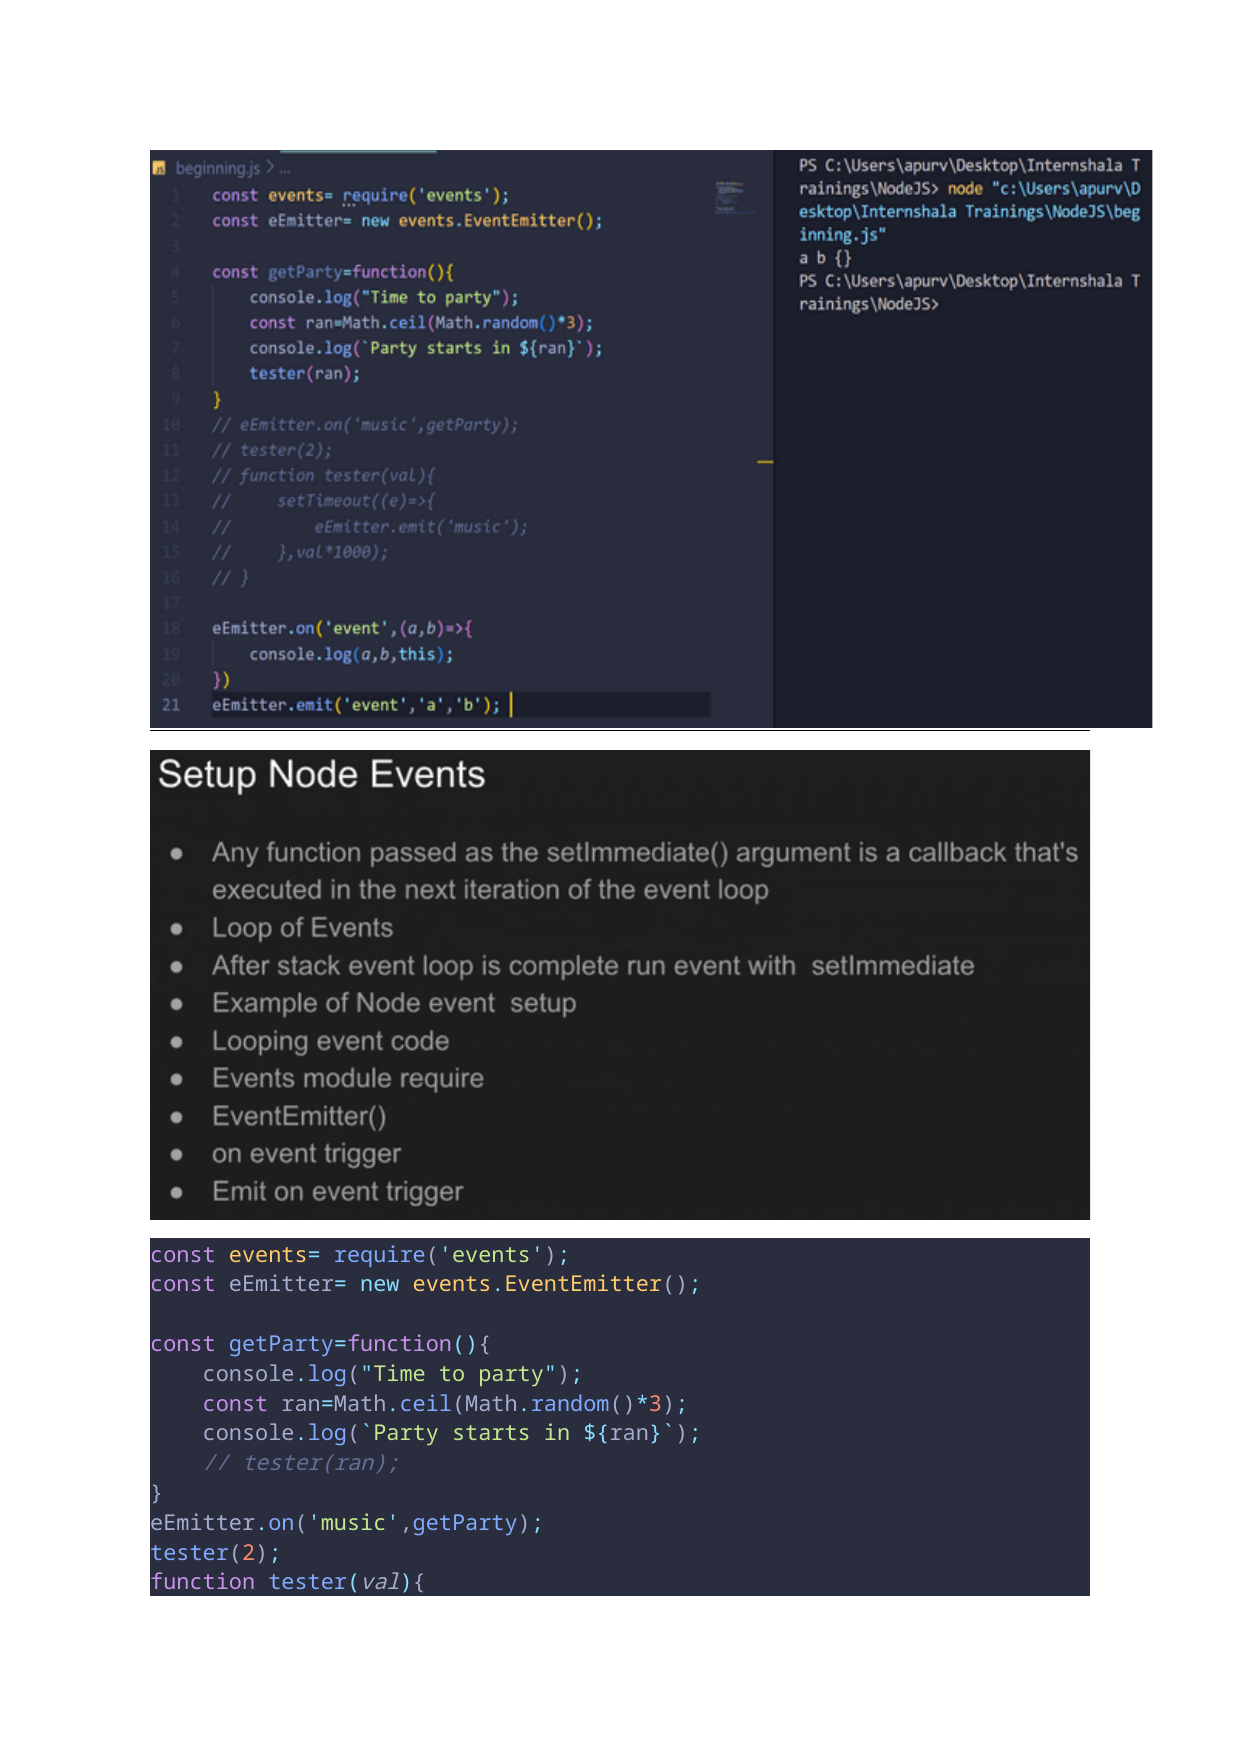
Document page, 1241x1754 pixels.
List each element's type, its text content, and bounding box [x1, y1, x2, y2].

text const eEmitter= new events.EventEmitter(); [150, 1268, 1090, 1298]
text const getParty=function(){ [150, 1328, 1090, 1358]
text console.log("Time to party"); [150, 1358, 1090, 1387]
text } [150, 1477, 1090, 1507]
picture [150, 750, 1091, 1220]
text tester(2); [150, 1536, 1090, 1566]
text const events= require('events'); [150, 1238, 1090, 1268]
text eEmitter.on('music',getParty); [150, 1507, 1090, 1536]
text console.log(`Party starts in ${ran}`); [150, 1417, 1090, 1447]
text // tester(ran); [150, 1447, 1090, 1477]
text function tester(val){ [150, 1566, 1090, 1596]
picture [150, 150, 1153, 728]
text const ran=Math.ceil(Math.random()*3); [150, 1387, 1090, 1417]
